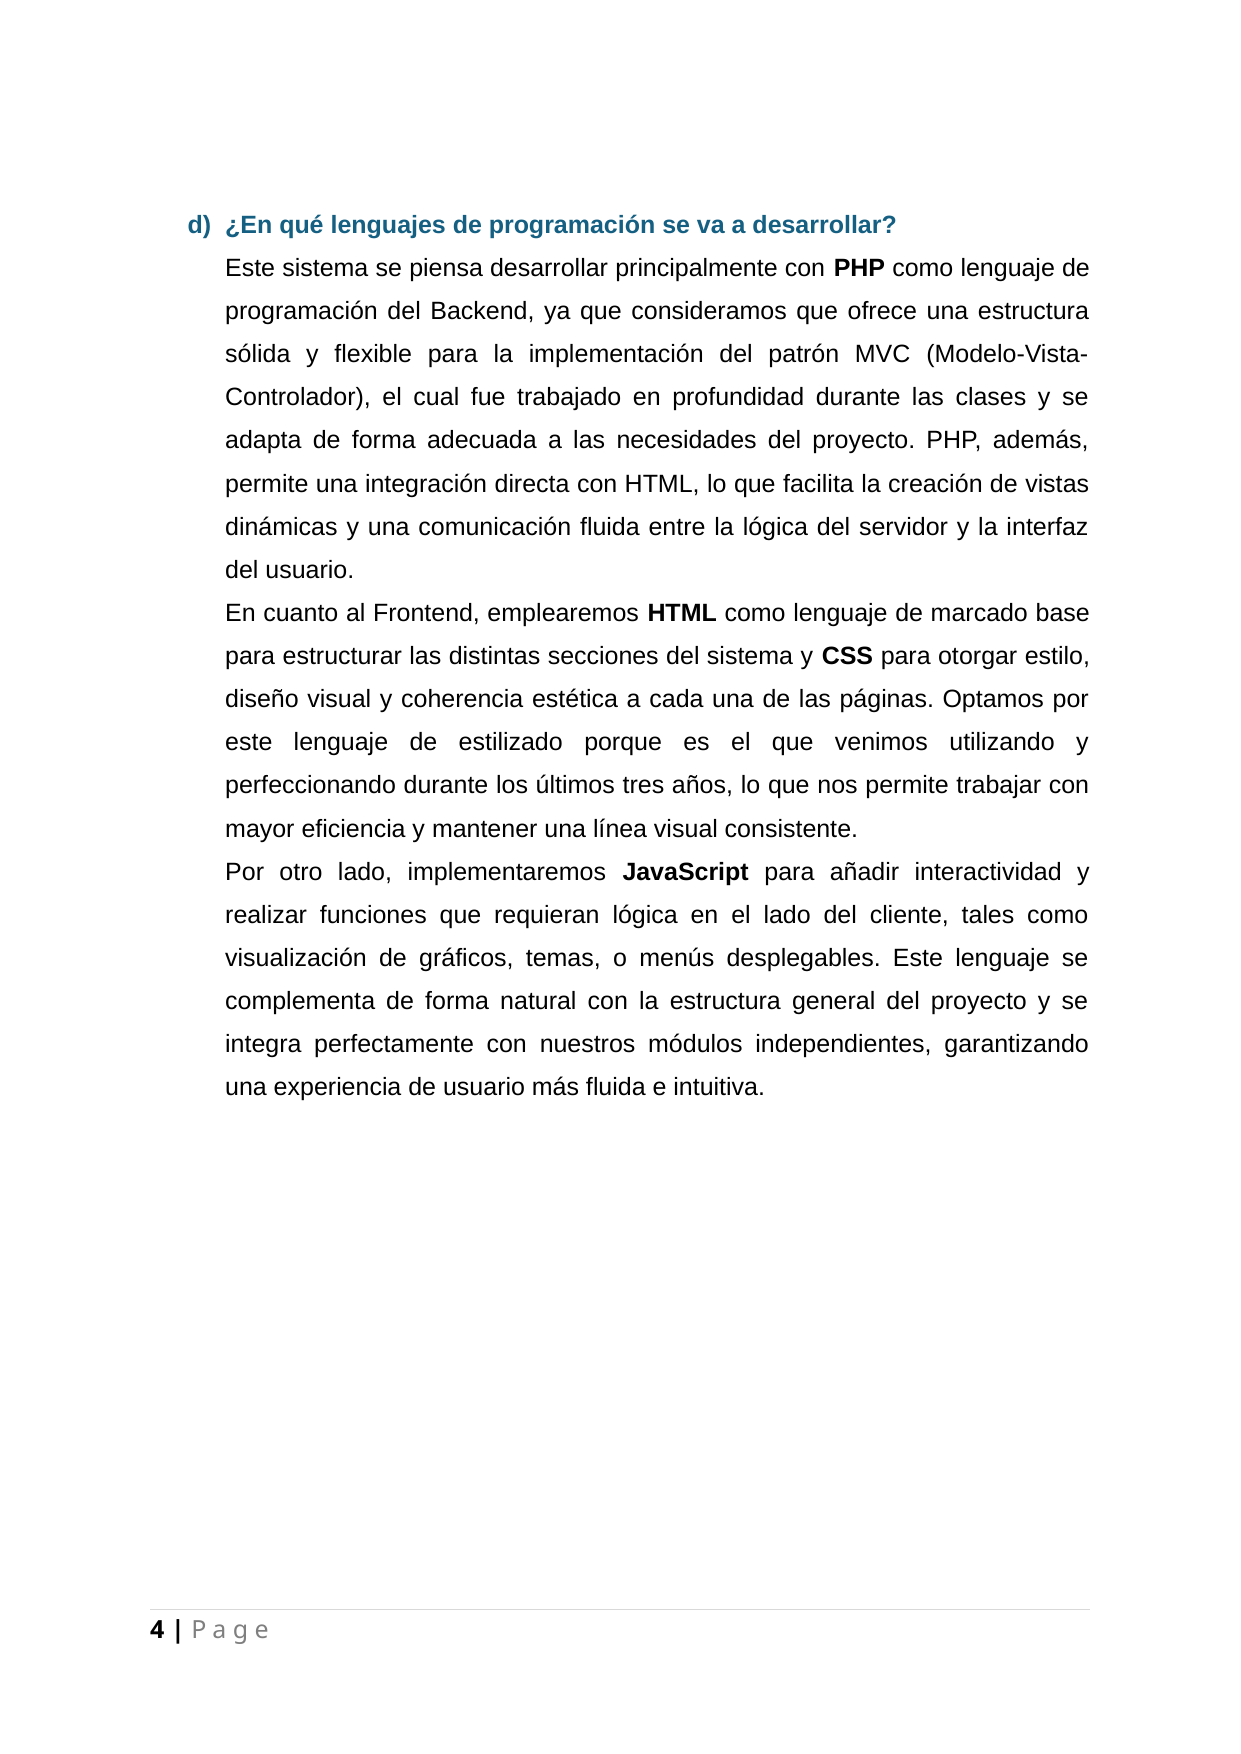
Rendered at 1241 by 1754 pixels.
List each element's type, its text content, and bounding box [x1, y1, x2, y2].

list ¿En qué lenguajes de programación se va a desarrollar? [187, 210, 1090, 238]
list Por otro lado, implementaremos JavaScript para añadir interactividad y realizar funciones que requieran lógica en el lado del cliente, tales como visualización de gráficos, temas, o menús desplegables. Este lenguaje se complementa de forma natural con la estructura general del proyecto y se integra perfectamente con nuestros módulos independientes, garantizando una experiencia de usuario más fluida e intuitiva. [225, 857, 1090, 1101]
list Este sistema se piensa desarrollar principalmente con PHP como lenguaje de programación del Backend, ya que consideramos que ofrece una estructura sólida y flexible para la implementación del patrón MVC (Modelo-Vista-Controlador), el cual fue trabajado en profundidad durante las clases y se adapta de forma adecuada a las necesidades del proyecto. PHP, además, permite una integración directa con HTML, lo que facilita la creación de vistas dinámicas y una comunicación fluida entre la lógica del servidor y la interfaz del usuario. [225, 253, 1090, 583]
list En cuanto al Frontend, emplearemos HTML como lenguaje de marcado base para estructurar las distintas secciones del sistema y CSS para otorgar estilo, diseño visual y coherencia estética a cada una de las páginas. Optamos por este lenguaje de estilizado porque es el que venimos utilizando y perfeccionando durante los últimos tres años, lo que nos permite trabajar con mayor eficiencia y mantener una línea visual consistente. [225, 598, 1090, 842]
